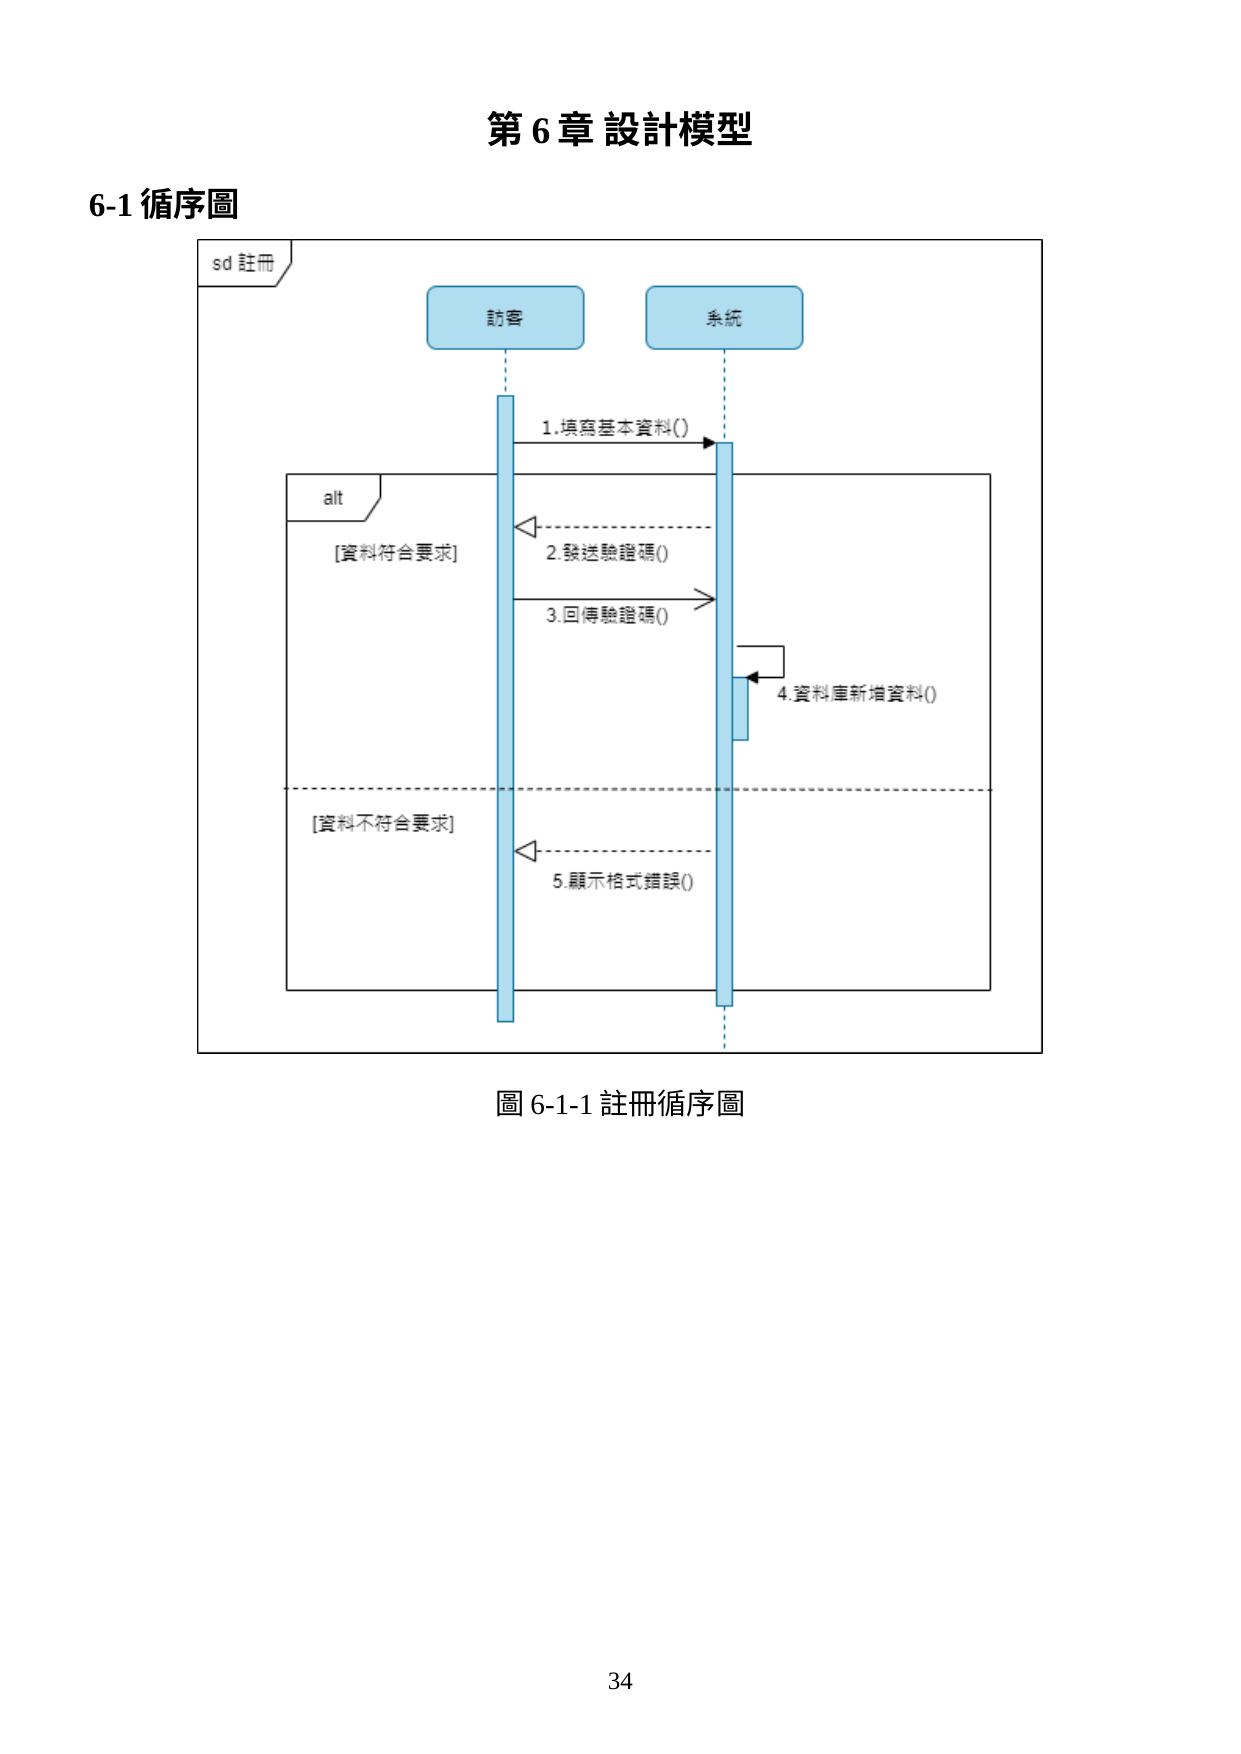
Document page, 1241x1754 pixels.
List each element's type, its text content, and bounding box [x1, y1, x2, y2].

text 第6章 設計模型 [89, 89, 1152, 164]
text 圖6-1-1註冊循序圖 [89, 1064, 1152, 1139]
picture [197, 239, 1043, 1054]
text 6-1循序圖 [89, 164, 1152, 239]
